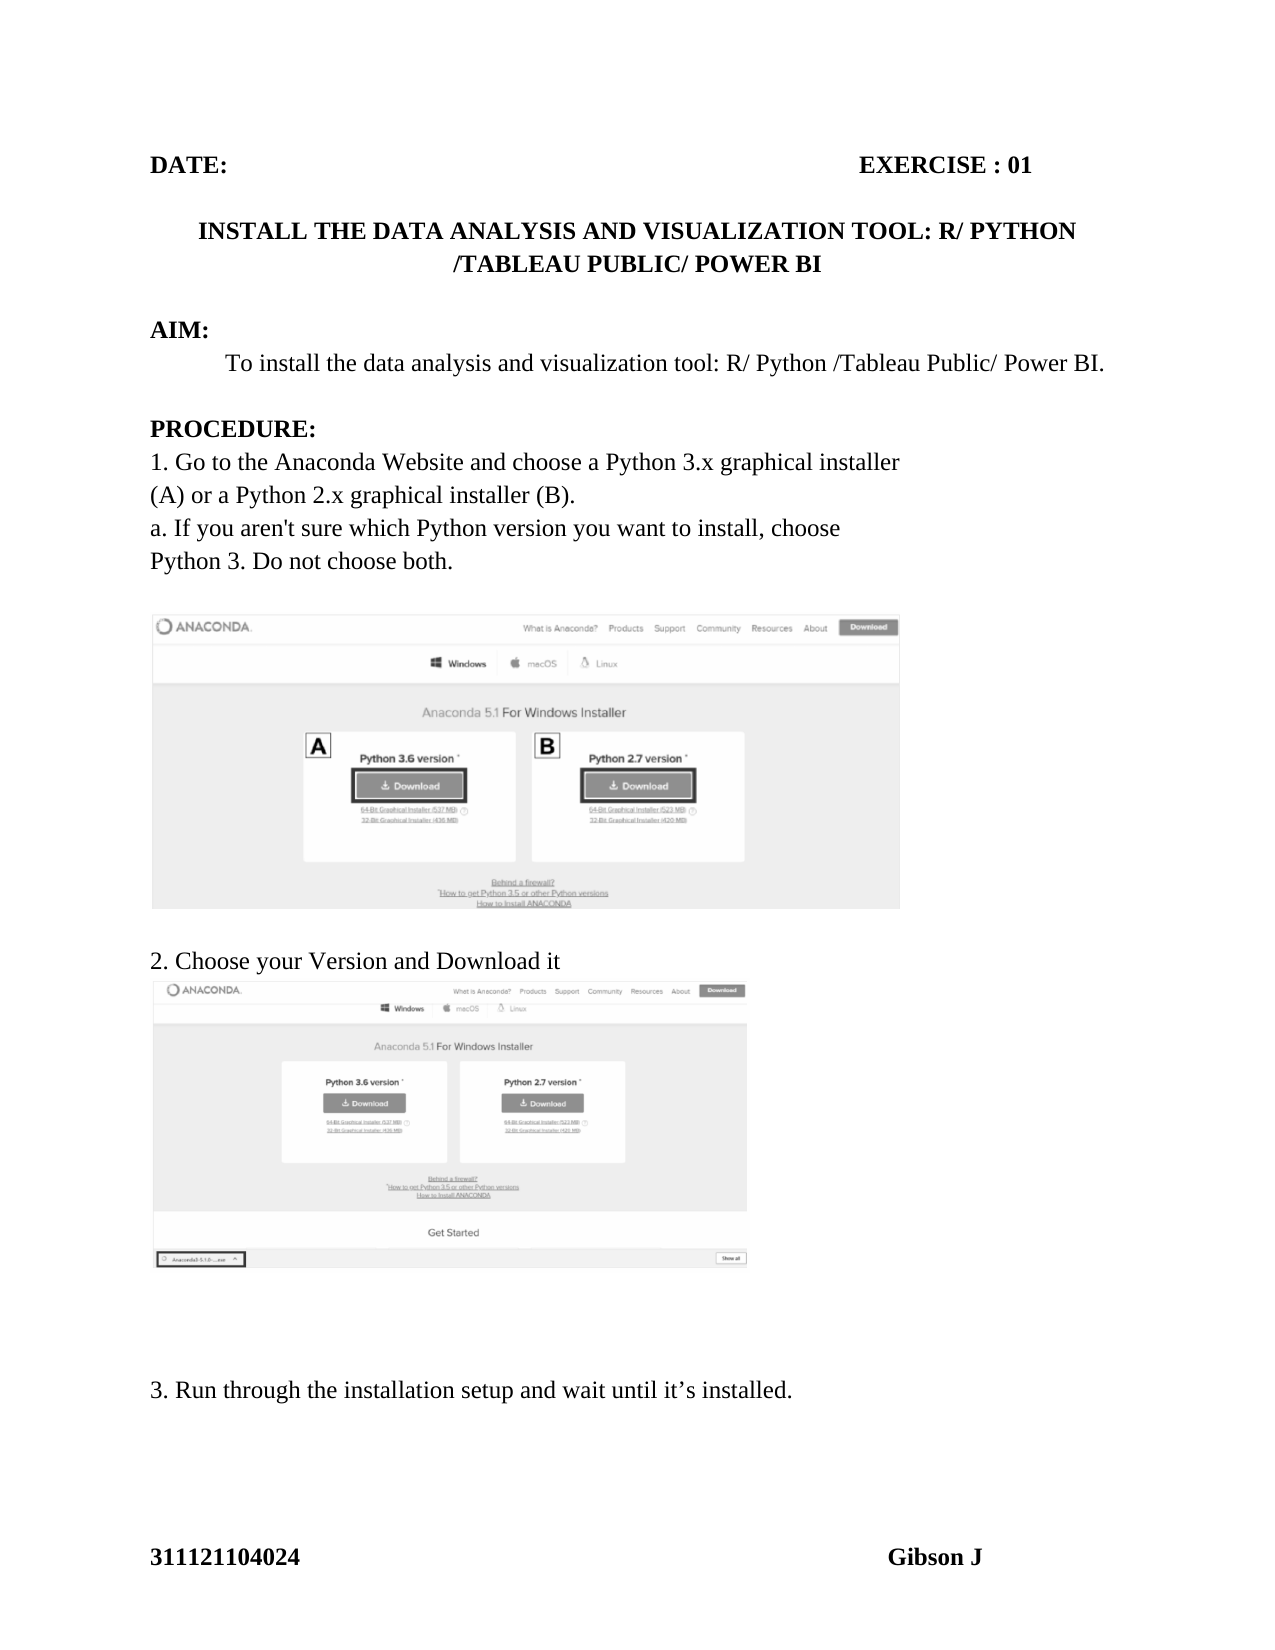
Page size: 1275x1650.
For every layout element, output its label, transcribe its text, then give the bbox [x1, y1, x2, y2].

text 1. Go to the Anaconda Website and choose a Python 3.x graphical installer [150, 447, 1125, 476]
text DATE: EXERCISE : 01 [150, 150, 1125, 179]
picture [150, 612, 901, 909]
text AIM: [150, 315, 1125, 344]
text PROCEDURE: [150, 414, 1125, 443]
text 2. Choose your Version and Download it [150, 946, 1125, 974]
text 3. Run through the installation setup and wait until it’s installed. [150, 1375, 1125, 1404]
text INSTALL THE DATA ANALYSIS AND VISUALIZATION TOOL: R/ PYTHON /TABLEAU PUBLIC/ POWER BI [150, 216, 1125, 278]
text Python 3. Do not choose both. [150, 546, 1125, 575]
text (A) or a Python 2.x graphical installer (B). [150, 480, 1125, 509]
text To install the data analysis and visualization tool: R/ Python /Tableau Public/ Power BI. [150, 348, 1125, 377]
picture [150, 978, 750, 1273]
text a. If you aren't sure which Python version you want to install, choose [150, 513, 1125, 542]
